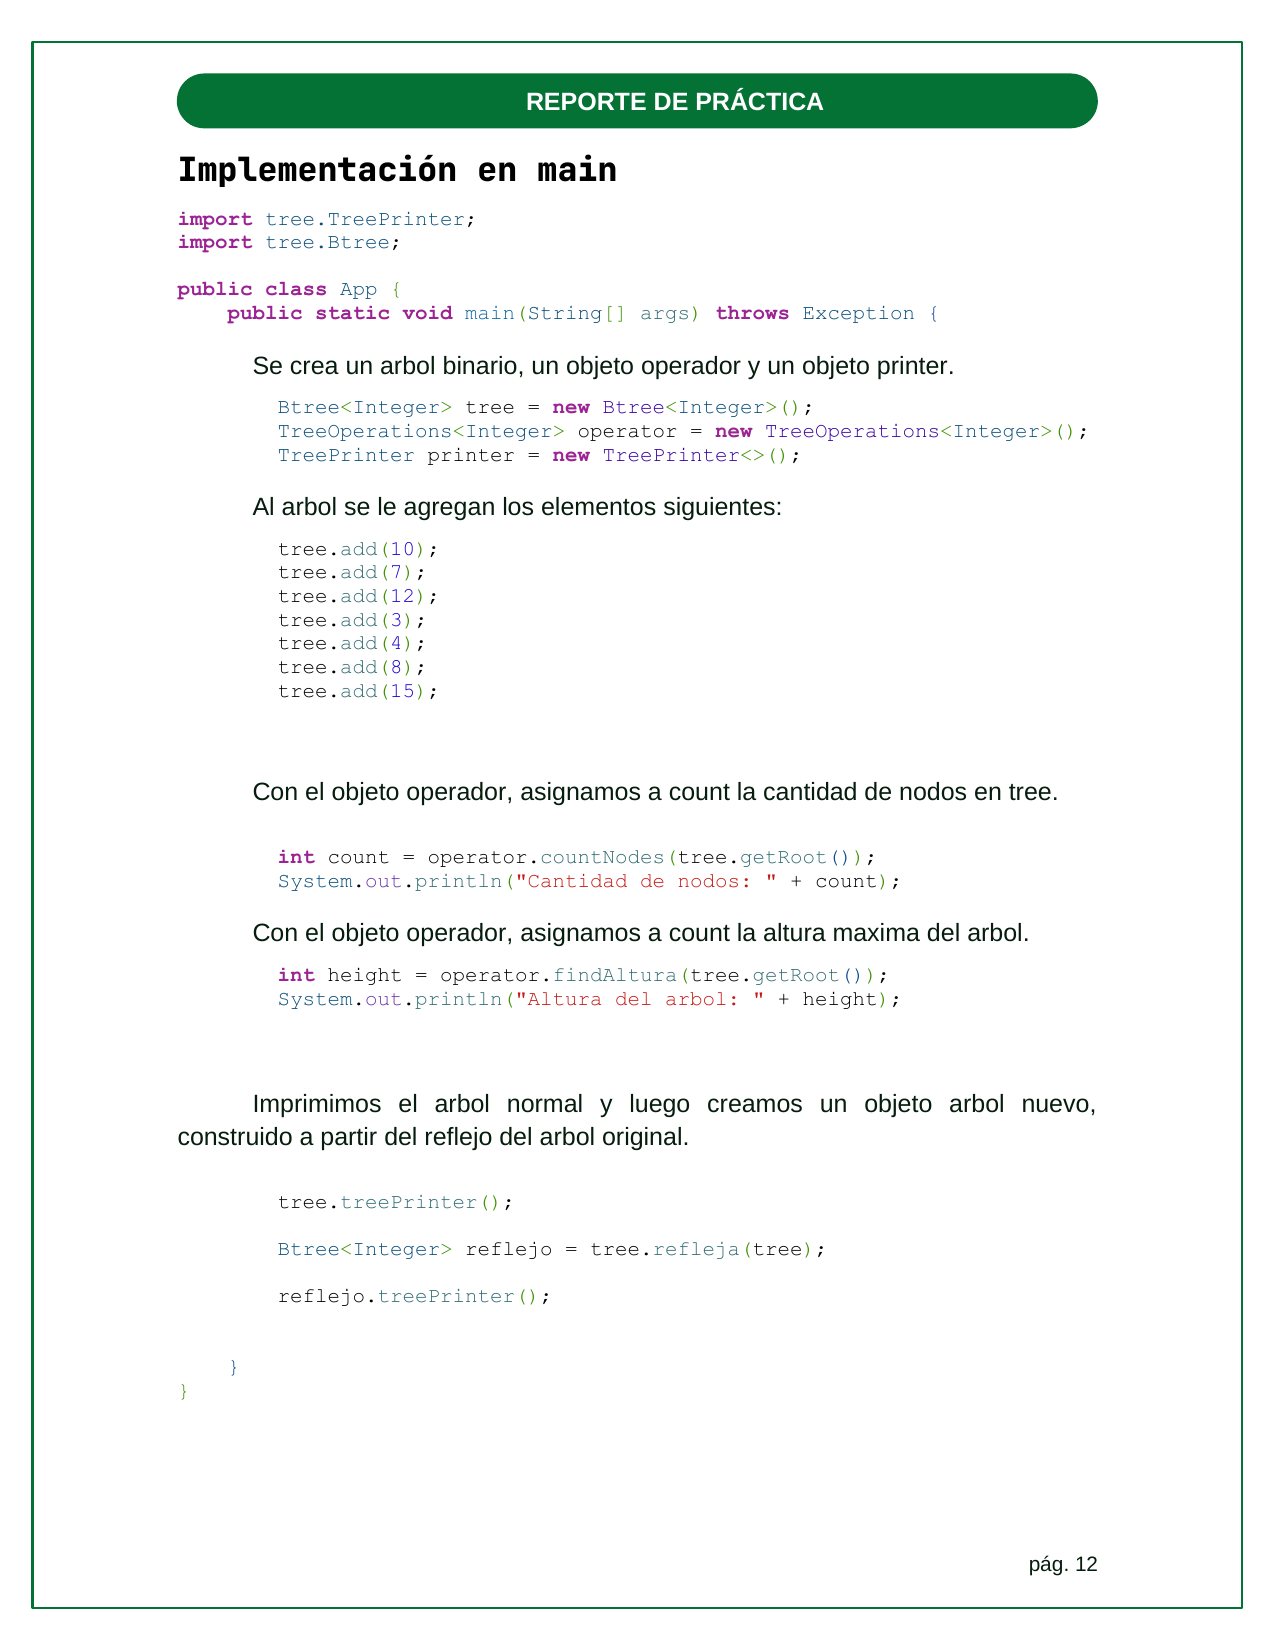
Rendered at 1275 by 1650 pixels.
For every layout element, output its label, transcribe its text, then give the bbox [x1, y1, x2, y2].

text Imprimimos el arbol normal y luego creamos un objeto arbol nuevo, construido a partir del reflejo del arbol original. [177, 1088, 1098, 1150]
text Al arbol se le agregan los elementos siguientes: [177, 492, 1098, 521]
text Con el objeto operador, asignamos a count la altura maxima del arbol. [177, 918, 1098, 947]
text Btree<Integer> tree = new Btree<Integer>(); TreeOperations<Integer> operator = new TreeOperations<Integer>(); TreePrinter printer = new TreePrinter<>(); [177, 396, 1098, 467]
text Con el objeto operador, asignamos a count la cantidad de nodos en tree. [177, 777, 1098, 806]
text import tree.TreePrinter; import tree.Btree; public class App { public static void main(String[] args) throws Exception { [177, 207, 1098, 326]
text int height = operator.findAltura(tree.getRoot()); System.out.println("Altura del arbol: " + height); [177, 964, 1098, 1063]
text Implementación en main [177, 148, 1098, 192]
text int count = operator.countNodes(tree.getRoot()); System.out.println("Cantidad de nodos: " + count); [177, 822, 1098, 893]
text tree.add(10); tree.add(7); tree.add(12); tree.add(3); tree.add(4); tree.add(8); tree.add(15); [177, 538, 1098, 703]
text tree.treePrinter(); Btree<Integer> reflejo = tree.refleja(tree); reflejo.treePrinter(); } } [177, 1167, 1098, 1403]
text Se crea un arbol binario, un objeto operador y un objeto printer. [177, 351, 1098, 379]
